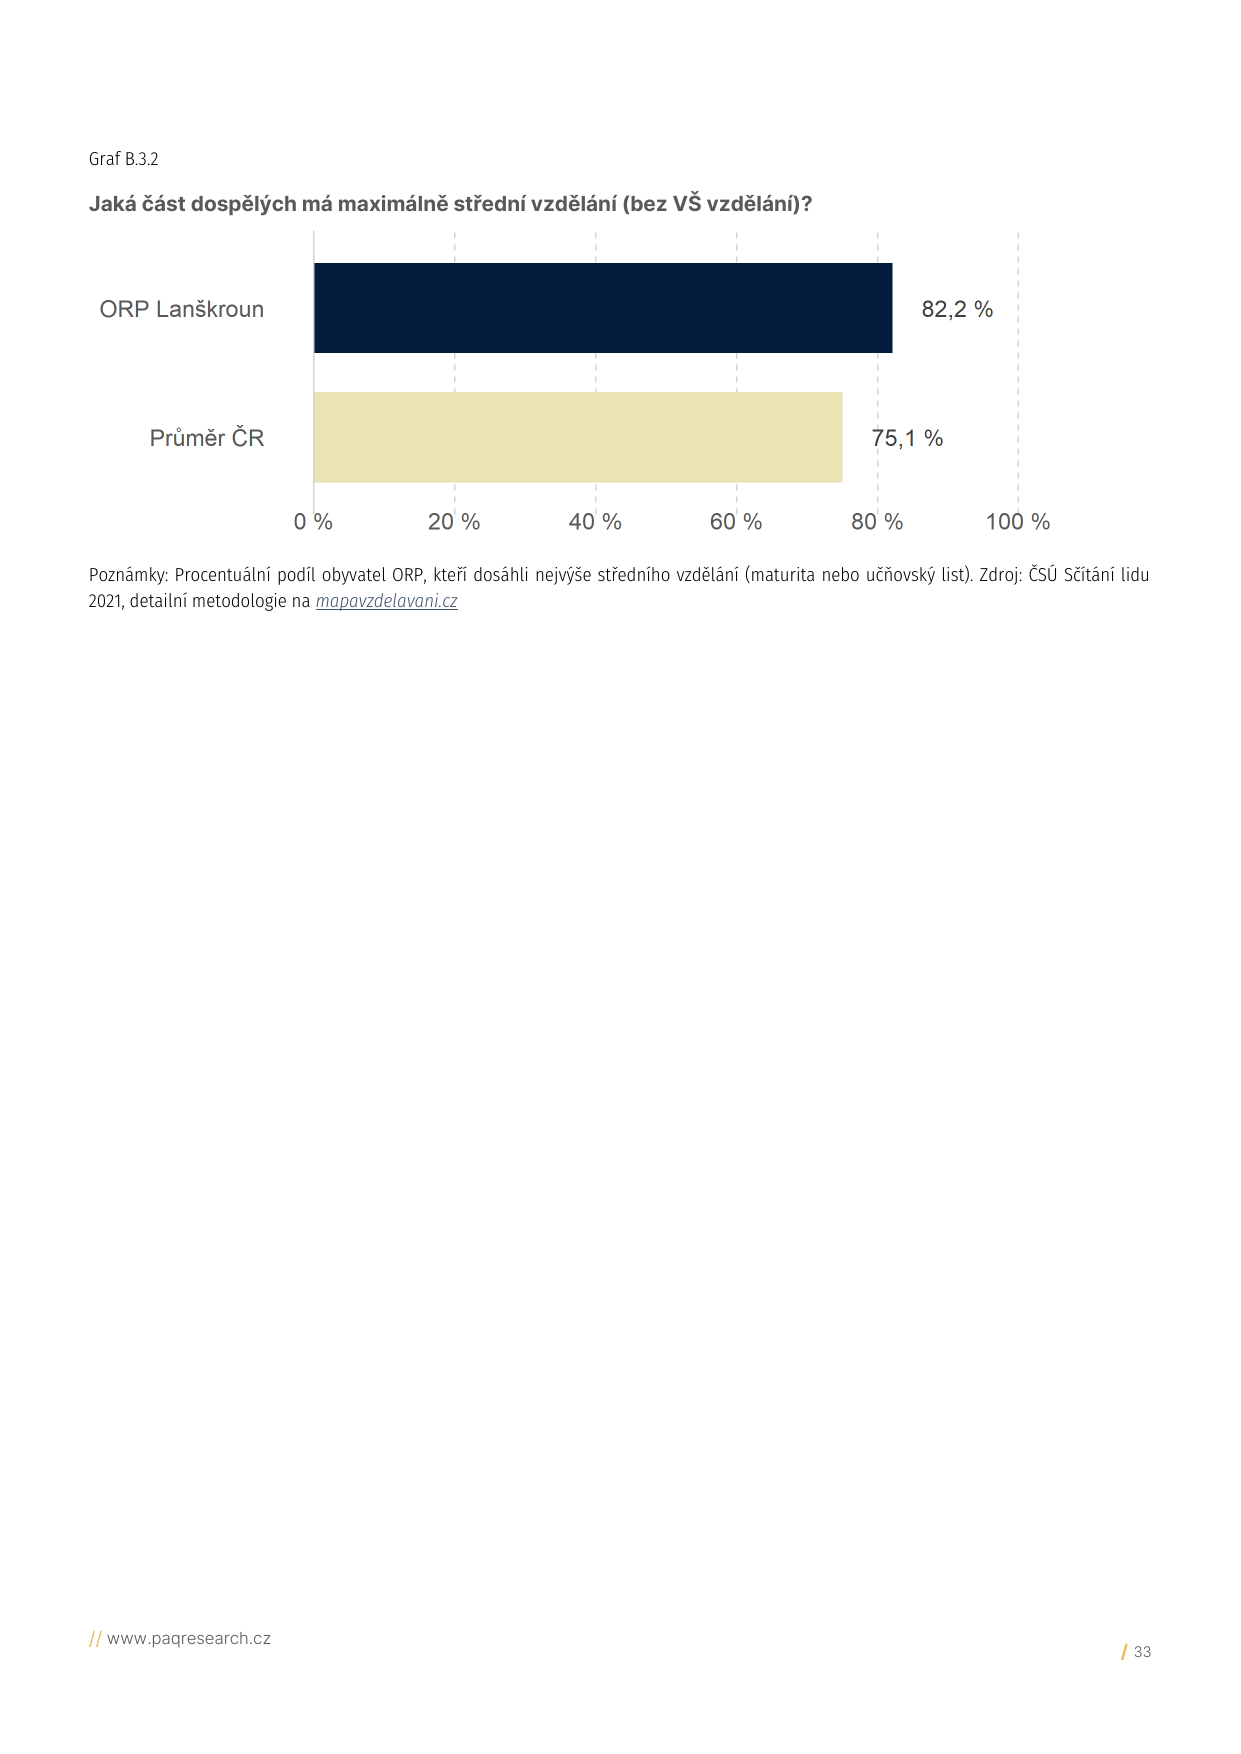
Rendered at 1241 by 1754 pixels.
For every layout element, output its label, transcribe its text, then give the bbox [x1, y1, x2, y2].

text Graf B.3.2 [89, 148, 1152, 170]
text Poznámky: Procentuální podíl obyvatel ORP, kteří dosáhli nejvýše středního vzdělání (maturita nebo učňovský list). Zdroj: ČSÚ Sčítání lidu 2021, detailní metodologie na mapavzdelavani.cz [89, 564, 1152, 613]
text Jaká část dospělých má maximálně střední vzdělání (bez VŠ vzdělání)? [89, 186, 1152, 216]
picture [88, 216, 1139, 548]
